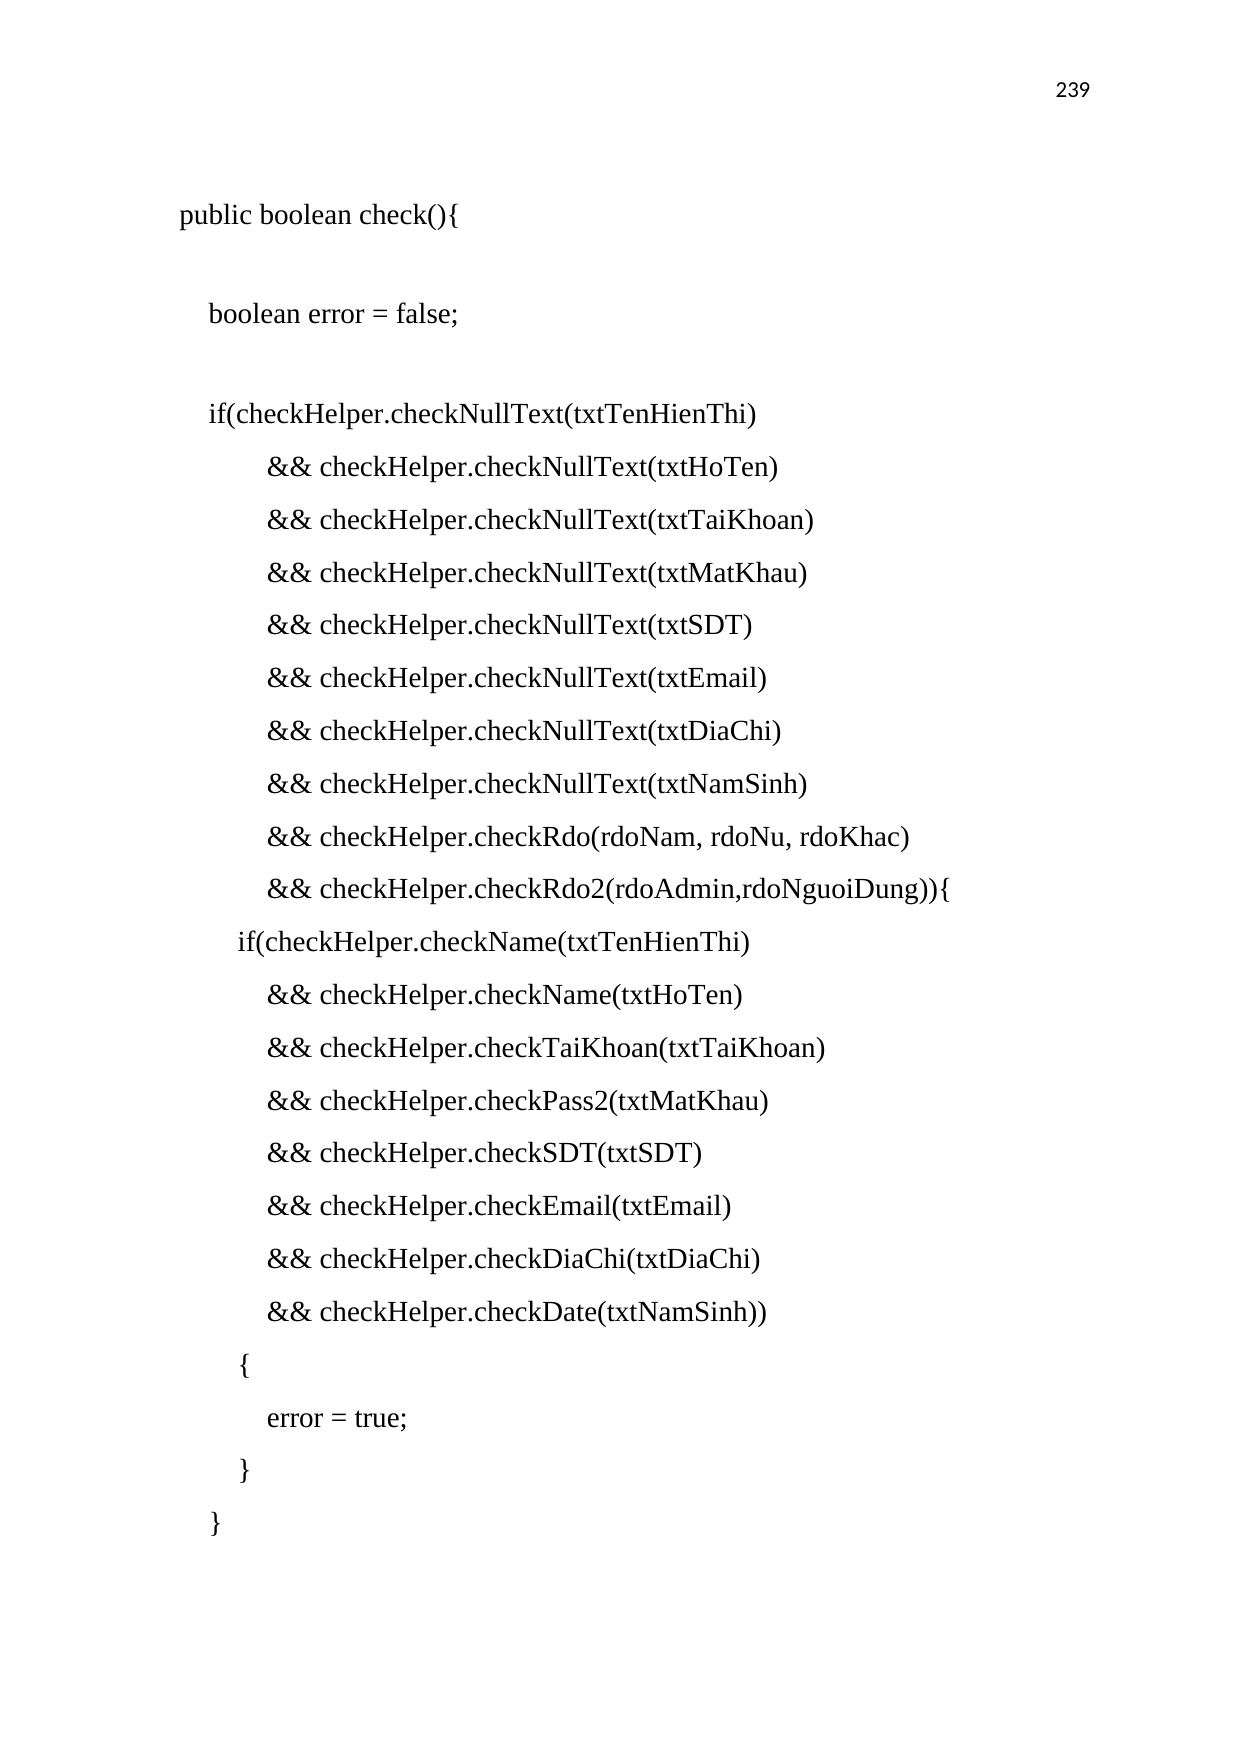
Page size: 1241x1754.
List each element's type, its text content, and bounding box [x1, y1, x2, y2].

text && checkHelper.checkNullText(txtMatKhau) [150, 555, 1090, 588]
text && checkHelper.checkDiaChi(txtDiaChi) [150, 1241, 1090, 1275]
text { [150, 1347, 1090, 1380]
text if(checkHelper.checkName(txtTenHienThi) [150, 924, 1090, 958]
text boolean error = false; [150, 297, 1090, 330]
text && checkHelper.checkNullText(txtTaiKhoan) [150, 502, 1090, 535]
text && checkHelper.checkRdo(rdoNam, rdoNu, rdoKhac) [150, 819, 1090, 852]
text error = true; [150, 1400, 1090, 1433]
text && checkHelper.checkNullText(txtSDT) [150, 607, 1090, 641]
text if(checkHelper.checkNullText(txtTenHienThi) [150, 396, 1090, 430]
text } [150, 1505, 1090, 1539]
text public boolean check(){ [150, 197, 1090, 230]
text && checkHelper.checkName(txtHoTen) [150, 977, 1090, 1011]
text && checkHelper.checkNullText(txtNamSinh) [150, 766, 1090, 799]
text && checkHelper.checkNullText(txtDiaChi) [150, 713, 1090, 747]
text && checkHelper.checkPass2(txtMatKhau) [150, 1083, 1090, 1116]
text } [150, 1452, 1090, 1486]
text && checkHelper.checkRdo2(rdoAdmin,rdoNguoiDung)){ [150, 872, 1090, 905]
text && checkHelper.checkNullText(txtHoTen) [150, 449, 1090, 483]
text && checkHelper.checkTaiKhoan(txtTaiKhoan) [150, 1030, 1090, 1063]
text && checkHelper.checkEmail(txtEmail) [150, 1188, 1090, 1222]
text && checkHelper.checkSDT(txtSDT) [150, 1136, 1090, 1169]
text && checkHelper.checkDate(txtNamSinh)) [150, 1294, 1090, 1328]
text && checkHelper.checkNullText(txtEmail) [150, 660, 1090, 694]
